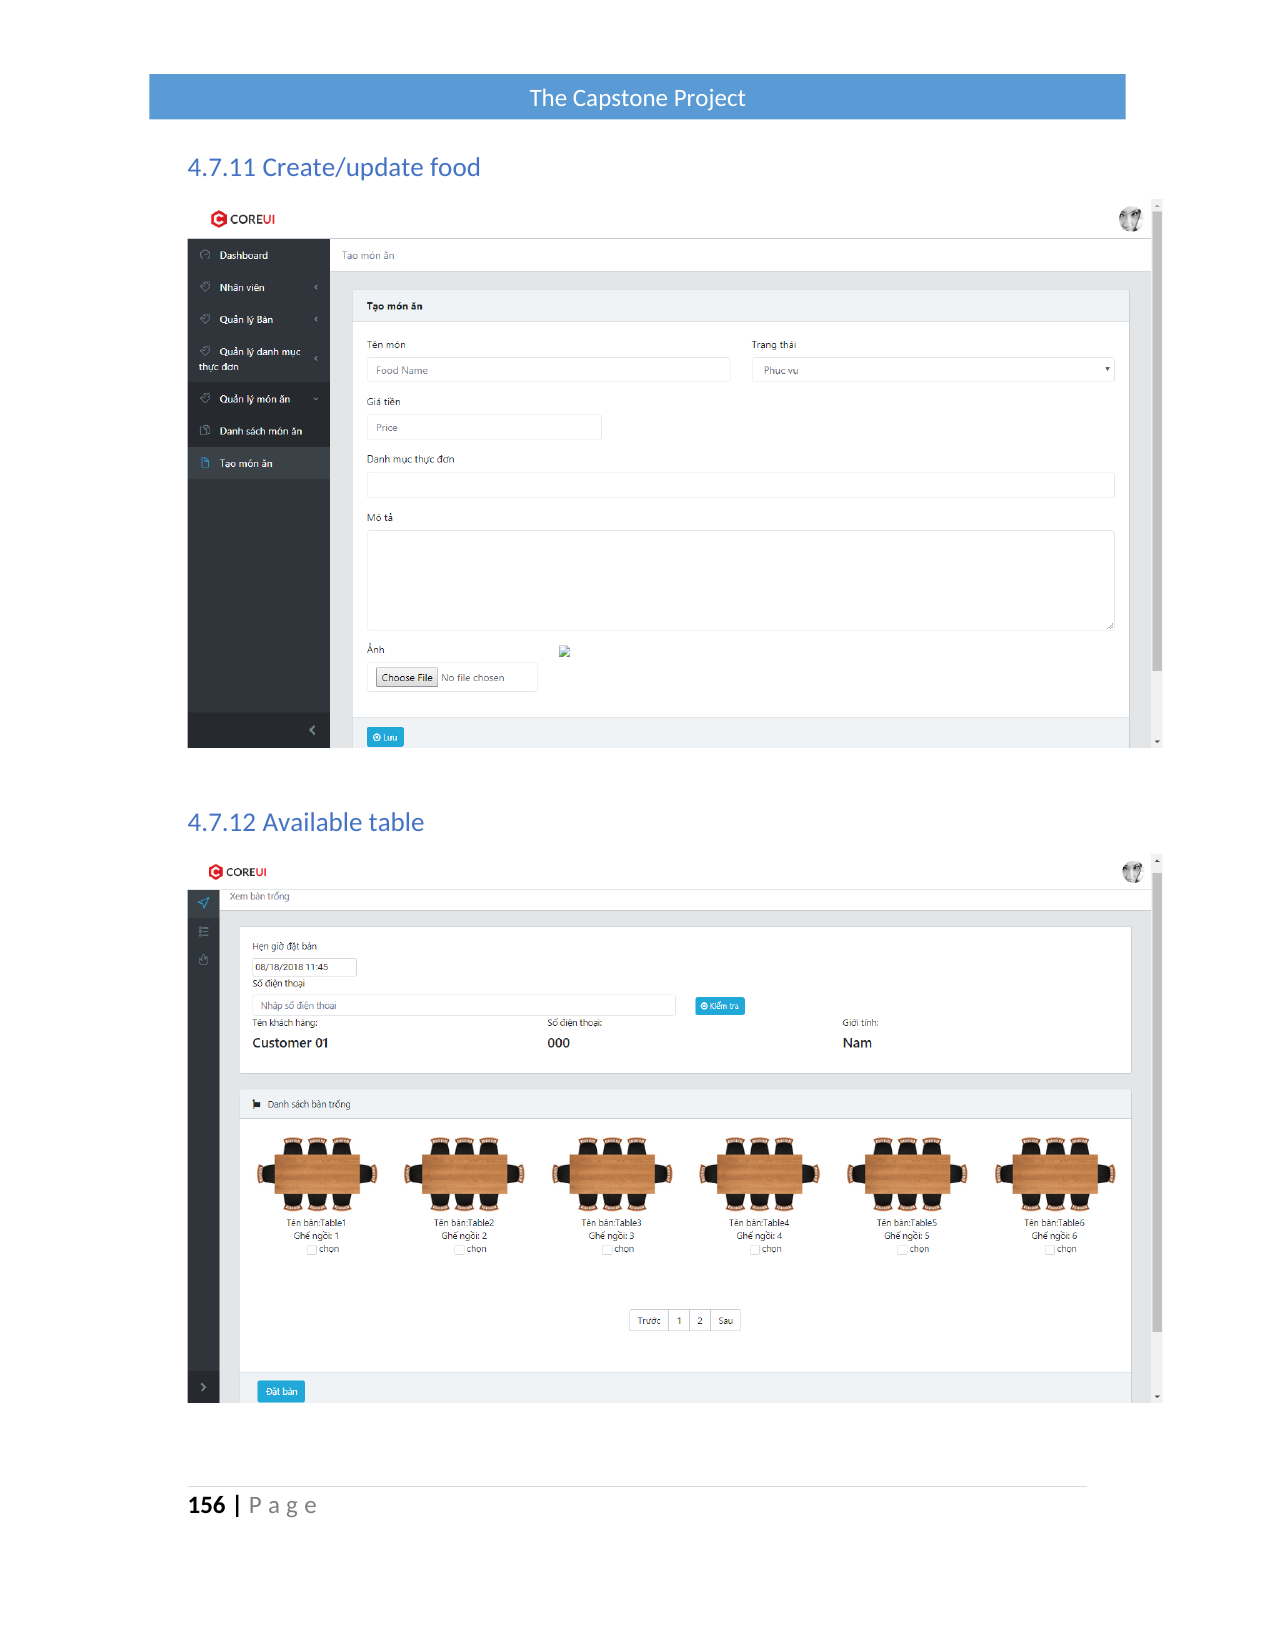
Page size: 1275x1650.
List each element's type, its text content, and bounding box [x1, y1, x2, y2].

subtitle Available table [187, 805, 1087, 838]
picture [187, 854, 1163, 1403]
picture [187, 199, 1163, 748]
subtitle Create/update food [187, 150, 1087, 183]
